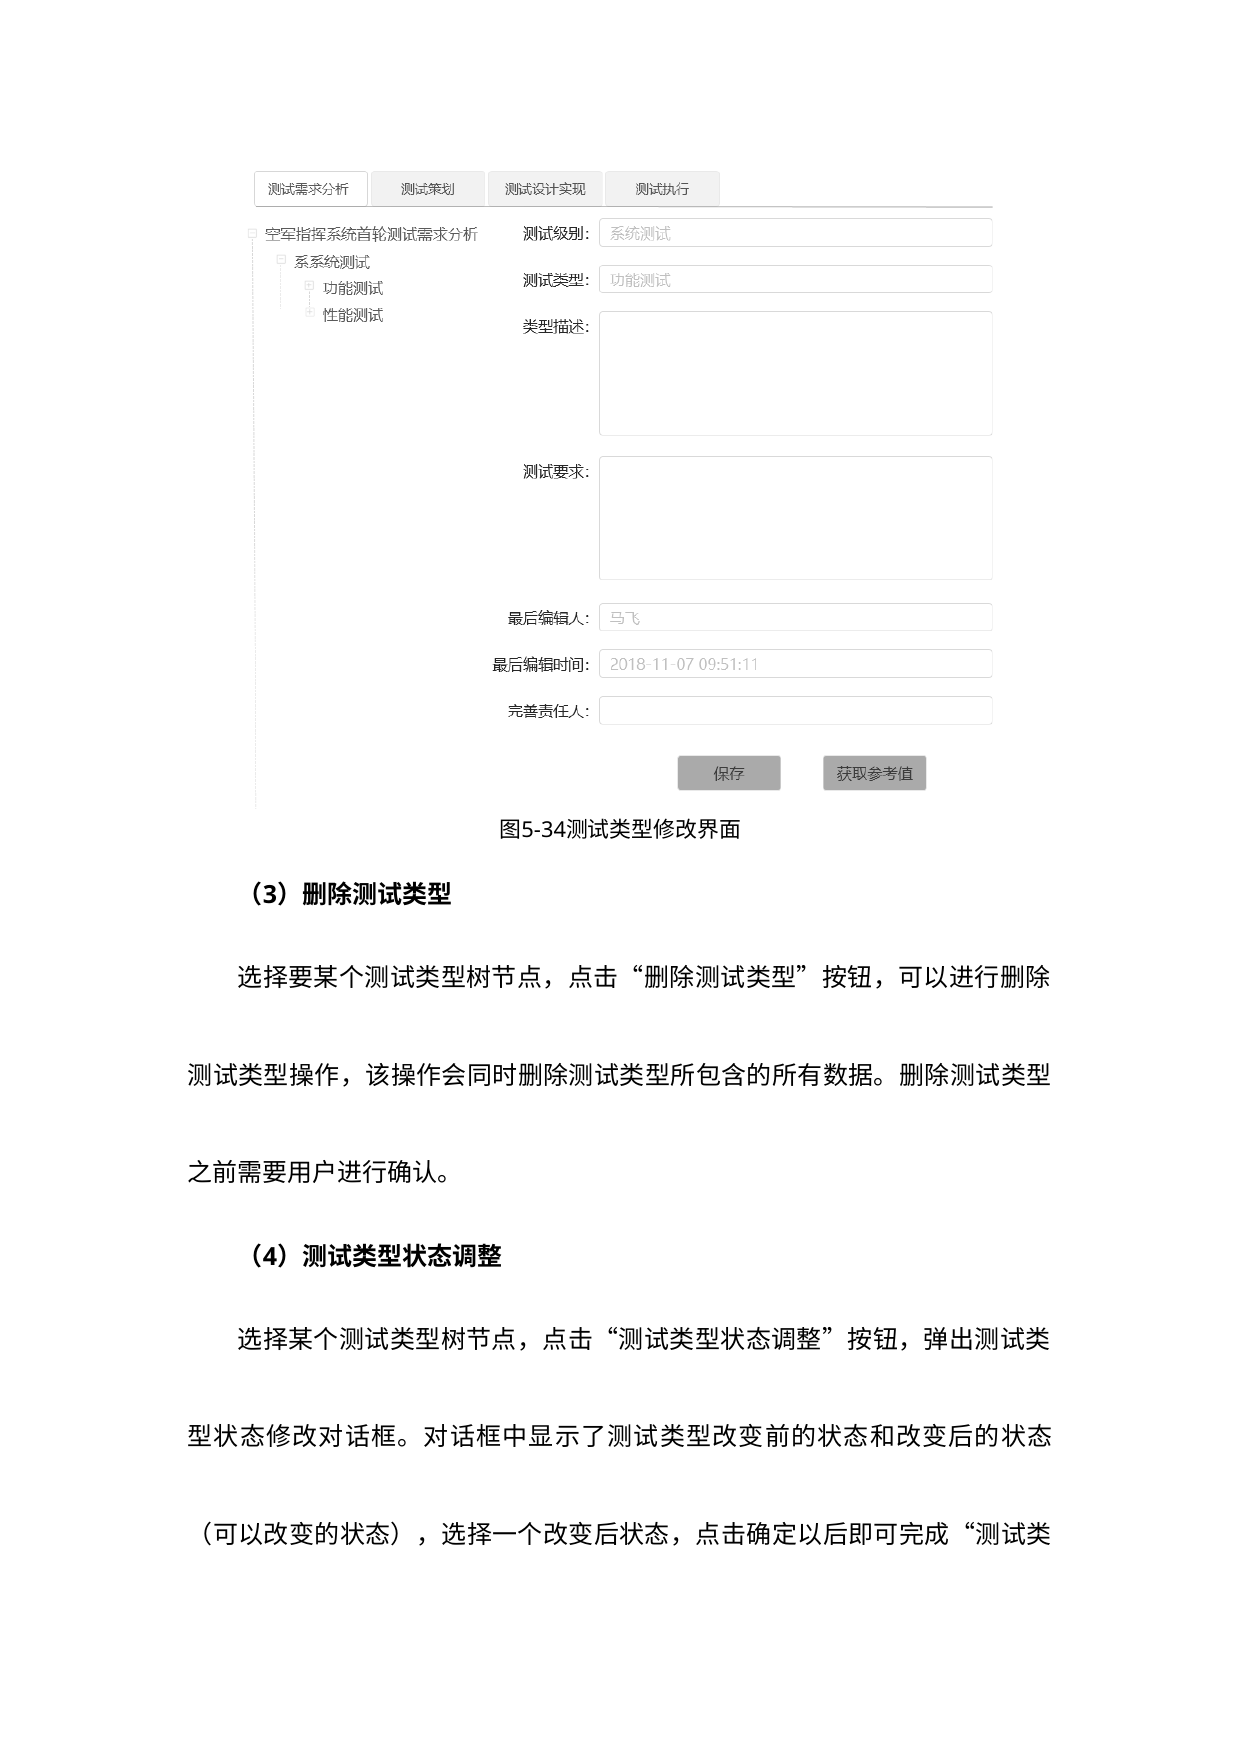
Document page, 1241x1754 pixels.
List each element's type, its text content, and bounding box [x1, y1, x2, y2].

text （4）测试类型状态调整 [187, 1222, 1053, 1287]
picture [247, 162, 993, 809]
text （3）删除测试类型 [187, 860, 1053, 925]
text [187, 1305, 1053, 1565]
text 选择要某个测试类型树节点，点击“删除测试类型”按钮，可以进行删除测试类型操作，该操作会同时删除测试类型所包含的所有数据。删除测试类型之前需要用户进行确认。 [187, 943, 1053, 1203]
